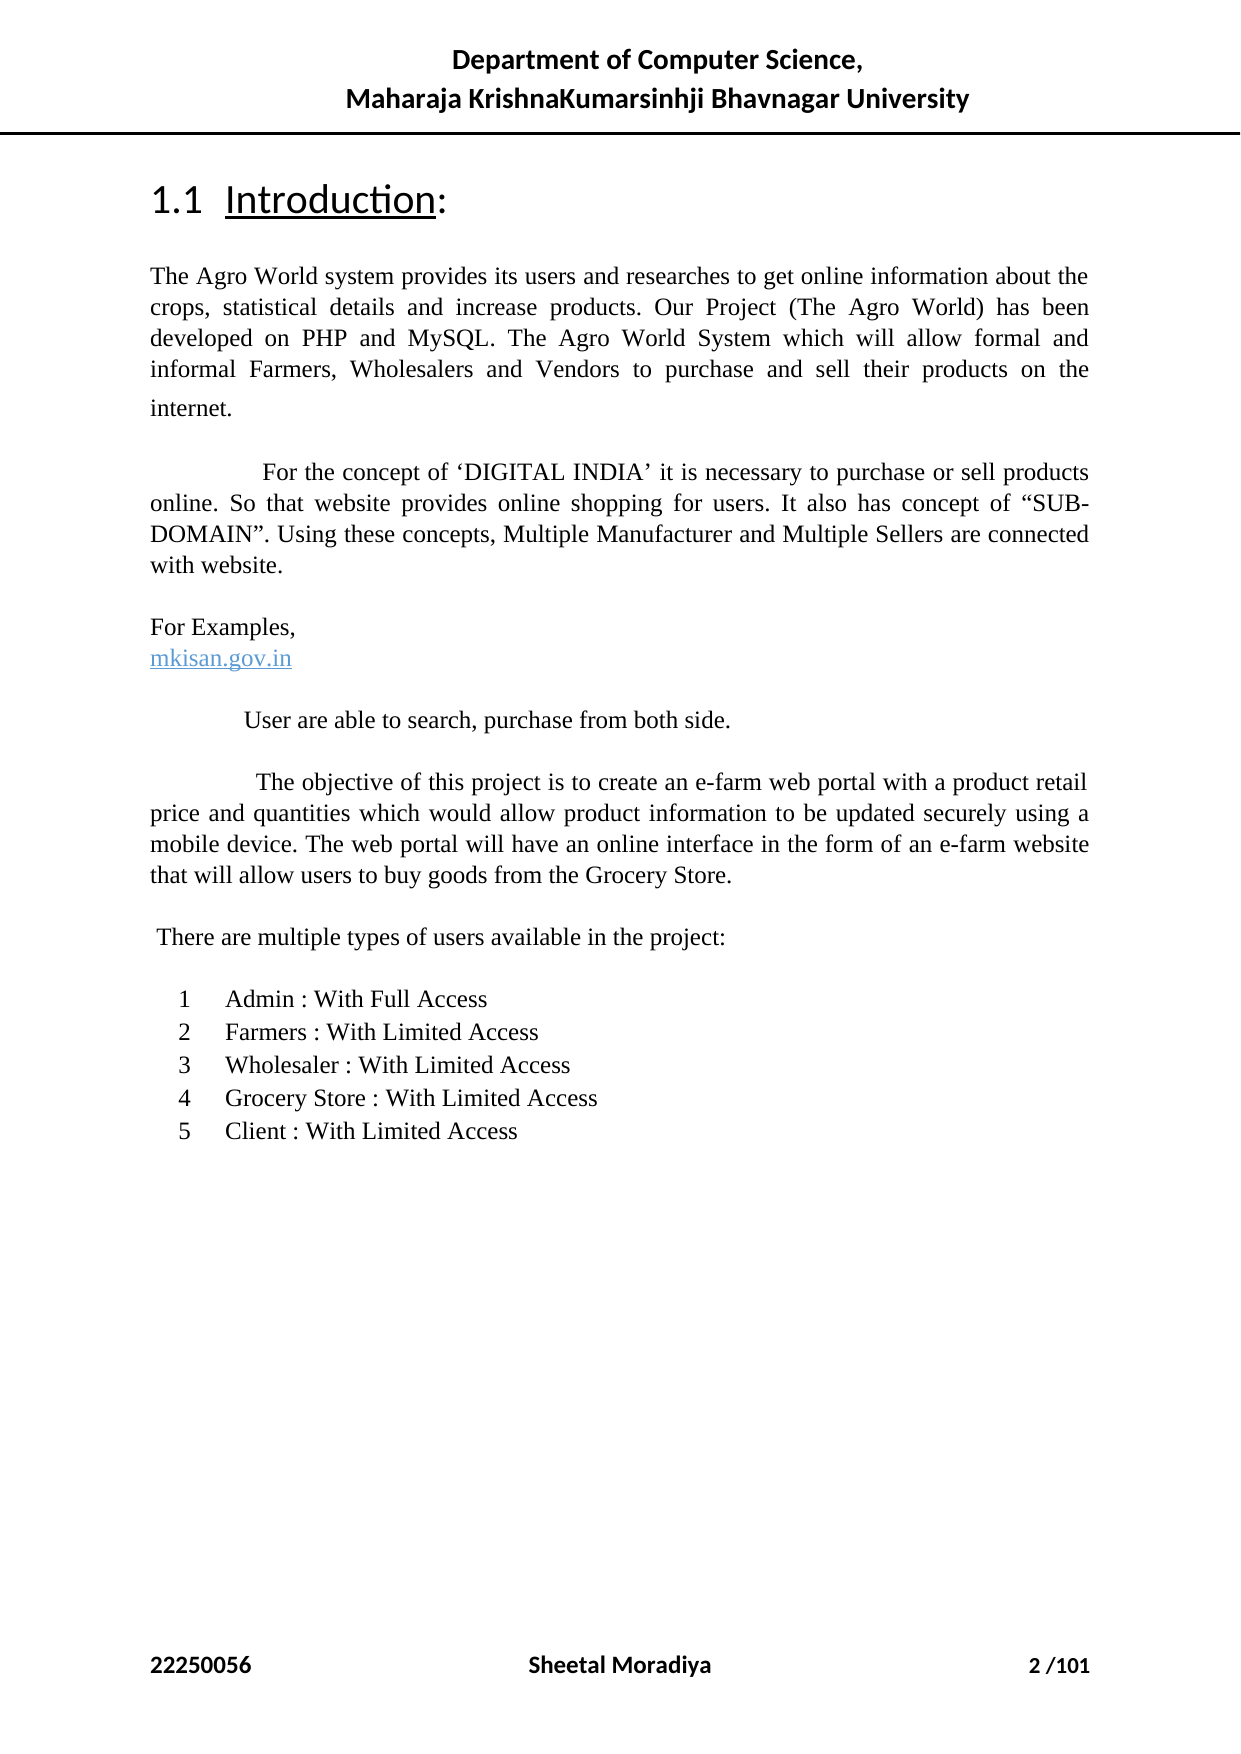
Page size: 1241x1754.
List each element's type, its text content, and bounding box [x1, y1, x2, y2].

text mkisan.gov.in [150, 643, 1090, 672]
text For Examples, [150, 612, 1090, 641]
list Wholesaler : With Limited Access [178, 1050, 1090, 1079]
text The objective of this project is to create an e-farm web portal with a product retail price and quantities which would allow product information to be updated securely using a mobile device. The web portal will have an online interface in the form of an e-farm website that will allow users to buy goods from the Grocery Store. [150, 767, 1090, 889]
list Introduction: [150, 173, 1090, 224]
list Farmers : With Limited Access [178, 1017, 1090, 1046]
list Grocery Store : With Limited Access [178, 1083, 1090, 1112]
list Admin : With Full Access [178, 984, 1090, 1013]
text User are able to search, purchase from both side. [150, 705, 1090, 734]
text The Agro World system provides its users and researches to get online information about the crops, statistical details and increase products. Our Project (The Agro World) has been developed on PHP and MySQL. The Agro World System which will allow formal and informal Farmers, Wholesalers and Vendors to purchase and sell their products on the internet. [150, 261, 1090, 423]
list Client : With Limited Access [178, 1116, 1090, 1145]
text There are multiple types of users available in the project: [150, 922, 1090, 951]
text For the concept of ‘DIGITAL INDIA’ it is necessary to purchase or sell products online. So that website provides online shopping for users. It also has concept of “SUB-DOMAIN”. Using these concepts, Multiple Manufacturer and Multiple Sellers are connected with website. [150, 457, 1090, 578]
